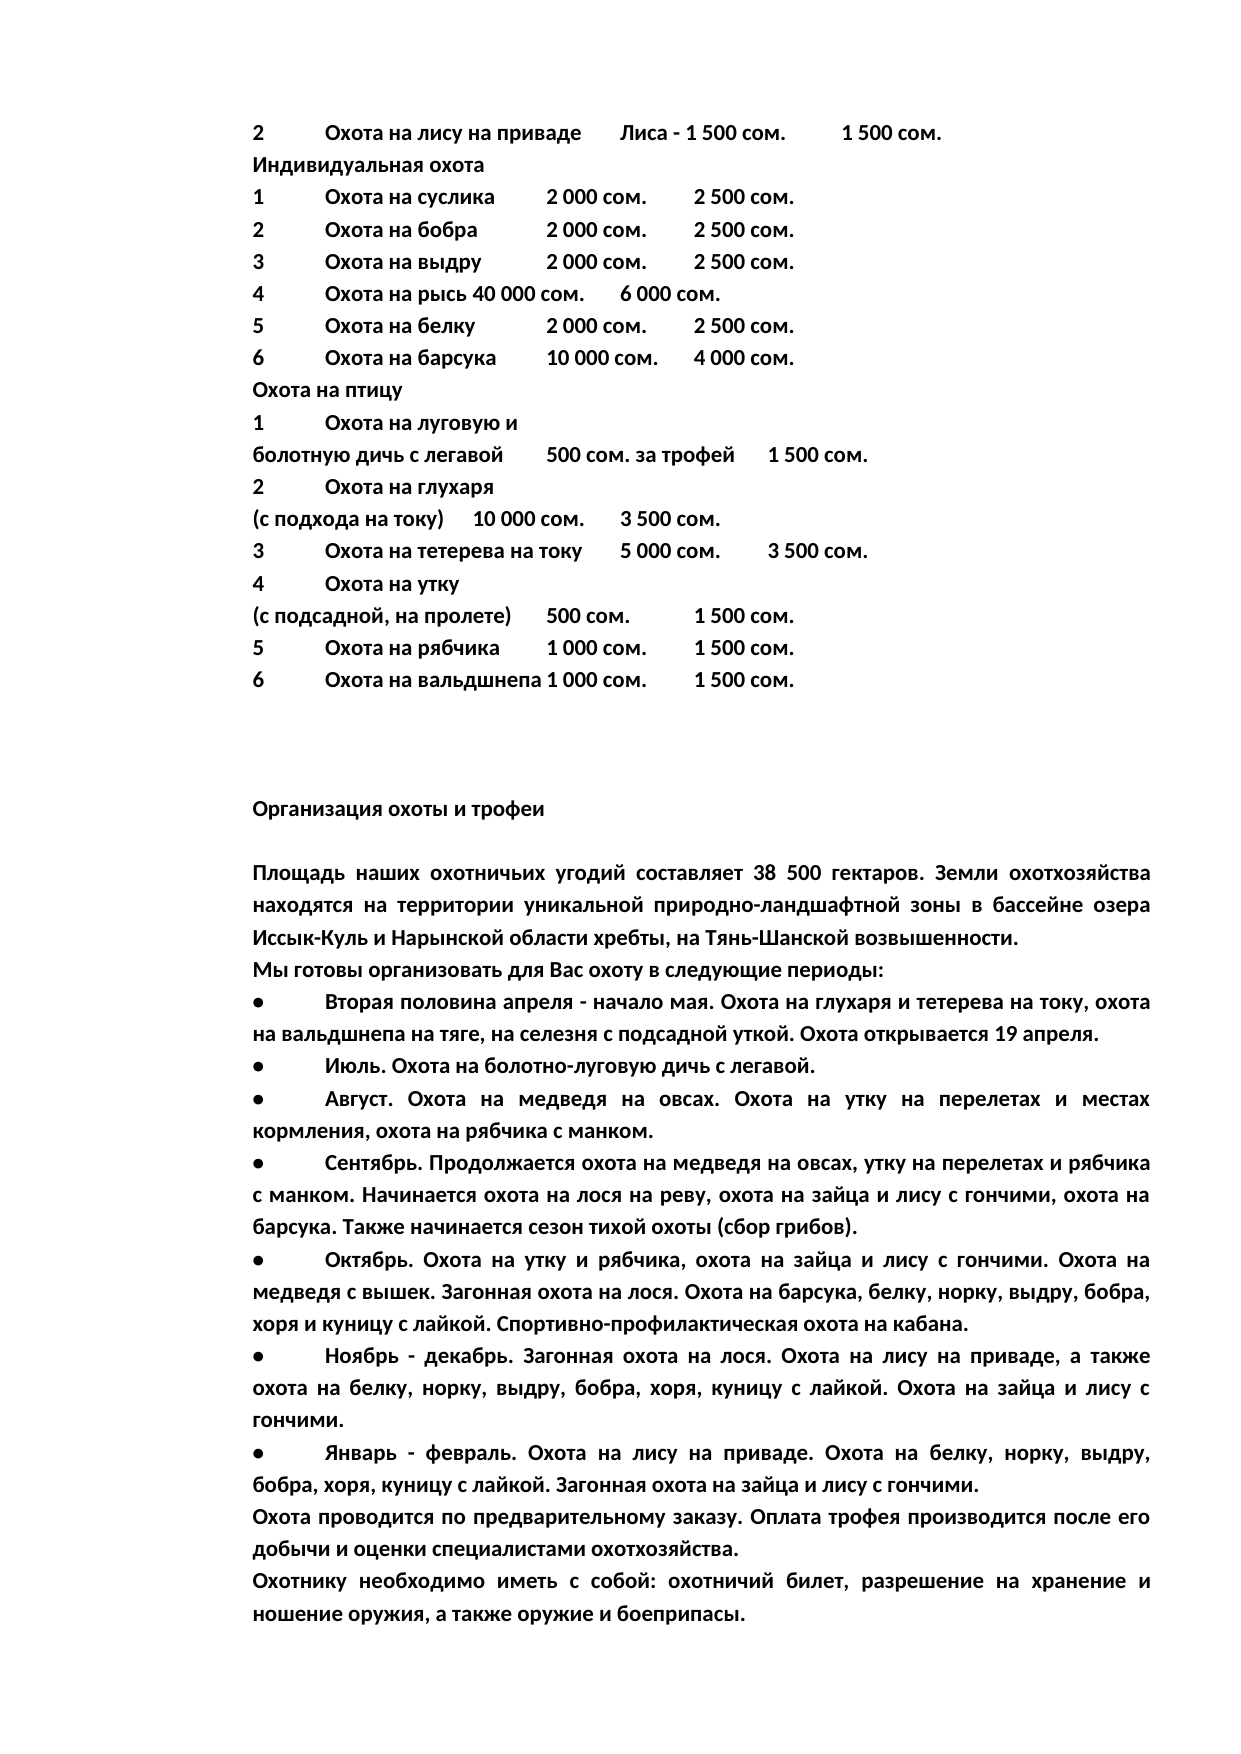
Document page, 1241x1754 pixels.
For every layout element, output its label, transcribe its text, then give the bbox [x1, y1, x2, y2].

list • Октябрь. Охота на утку и рябчика, охота на зайца и лису с гончими. Охота на медведя с вышек. Загонная охота на лося. Охота на барсука, белку, норку, выдру, бобра, хоря и куницу с лайкой. Спортивно-профилактическая охота на кабана. [252, 1245, 1152, 1337]
list • Сентябрь. Продолжается охота на медведя на овсах, утку на перелетах и рябчика с манком. Начинается охота на лося на реву, охота на зайца и лису с гончими, охота на барсука. Также начинается сезон тихой охоты (сбор грибов). [252, 1148, 1152, 1241]
list • Июль. Охота на болотно-луговую дичь с легавой. [252, 1052, 1152, 1079]
list Охота проводится по предварительному заказу. Оплата трофея производится после его добычи и оценки специалистами охотхозяйства. [252, 1502, 1152, 1562]
list Мы готовы организовать для Вас охоту в следующие периоды: [252, 955, 1152, 983]
list Организация охоты и трофеи [252, 794, 1152, 822]
list 5 Охота на белку 2 000 сом. 2 500 сом. [252, 311, 1152, 339]
list 6 Охота на барсука 10 000 сом. 4 000 сом. [252, 343, 1152, 371]
list болотную дичь с легавой 500 сом. за трофей 1 500 сом. [252, 440, 1152, 468]
list • Вторая половина апреля - начало мая. Охота на глухаря и тетерева на току, охота на вальдшнепа на тяге, на селезня с подсадной уткой. Охота открывается 19 апреля. [252, 987, 1152, 1047]
list 4 Охота на рысь 40 000 сом. 6 000 сом. [252, 279, 1152, 307]
list 3 Охота на тетерева на току 5 000 сом. 3 500 сом. [252, 537, 1152, 564]
list 4 Охота на утку [252, 569, 1152, 597]
list 2 Охота на глухаря [252, 472, 1152, 500]
list 6 Охота на вальдшнепа 1 000 сом. 1 500 сом. [252, 665, 1152, 693]
list (с подсадной, на пролете) 500 сом. 1 500 сом. [252, 601, 1152, 629]
list • Январь - февраль. Охота на лису на приваде. Охота на белку, норку, выдру, бобра, хоря, куницу с лайкой. Загонная охота на зайца и лису с гончими. [252, 1438, 1152, 1498]
list • Август. Охота на медведя на овсах. Охота на утку на перелетах и местах кормления, охота на рябчика с манком. [252, 1084, 1152, 1144]
list (с подхода на току) 10 000 сом. 3 500 сом. [252, 504, 1152, 532]
list Охотнику необходимо иметь с собой: охотничий билет, разрешение на хранение и ношение оружия, а также оружие и боеприпасы. [252, 1567, 1152, 1627]
list 2 Охота на лису на приваде Лиса - 1 500 сом. 1 500 сом. [252, 118, 1152, 146]
list Индивидуальная охота [252, 150, 1152, 178]
list • Ноябрь - декабрь. Загонная охота на лося. Охота на лису на приваде, а также охота на белку, норку, выдру, бобра, хоря, куницу с лайкой. Охота на зайца и лису с гончими. [252, 1341, 1152, 1434]
list 2 Охота на бобра 2 000 сом. 2 500 сом. [252, 215, 1152, 243]
list Площадь наших охотничьих угодий составляет 38 500 гектаров. Земли охотхозяйства находятся на территории уникальной природно-ландшафтной зоны в бассейне озера Иссык-Куль и Нарынской области хребты, на Тянь-Шанской возвышенности. [252, 858, 1152, 951]
list Охота на птицу [252, 376, 1152, 404]
list 5 Охота на рябчика 1 000 сом. 1 500 сом. [252, 633, 1152, 661]
list 1 Охота на луговую и [252, 408, 1152, 436]
list 3 Охота на выдру 2 000 сом. 2 500 сом. [252, 247, 1152, 275]
list 1 Охота на суслика 2 000 сом. 2 500 сом. [252, 182, 1152, 211]
